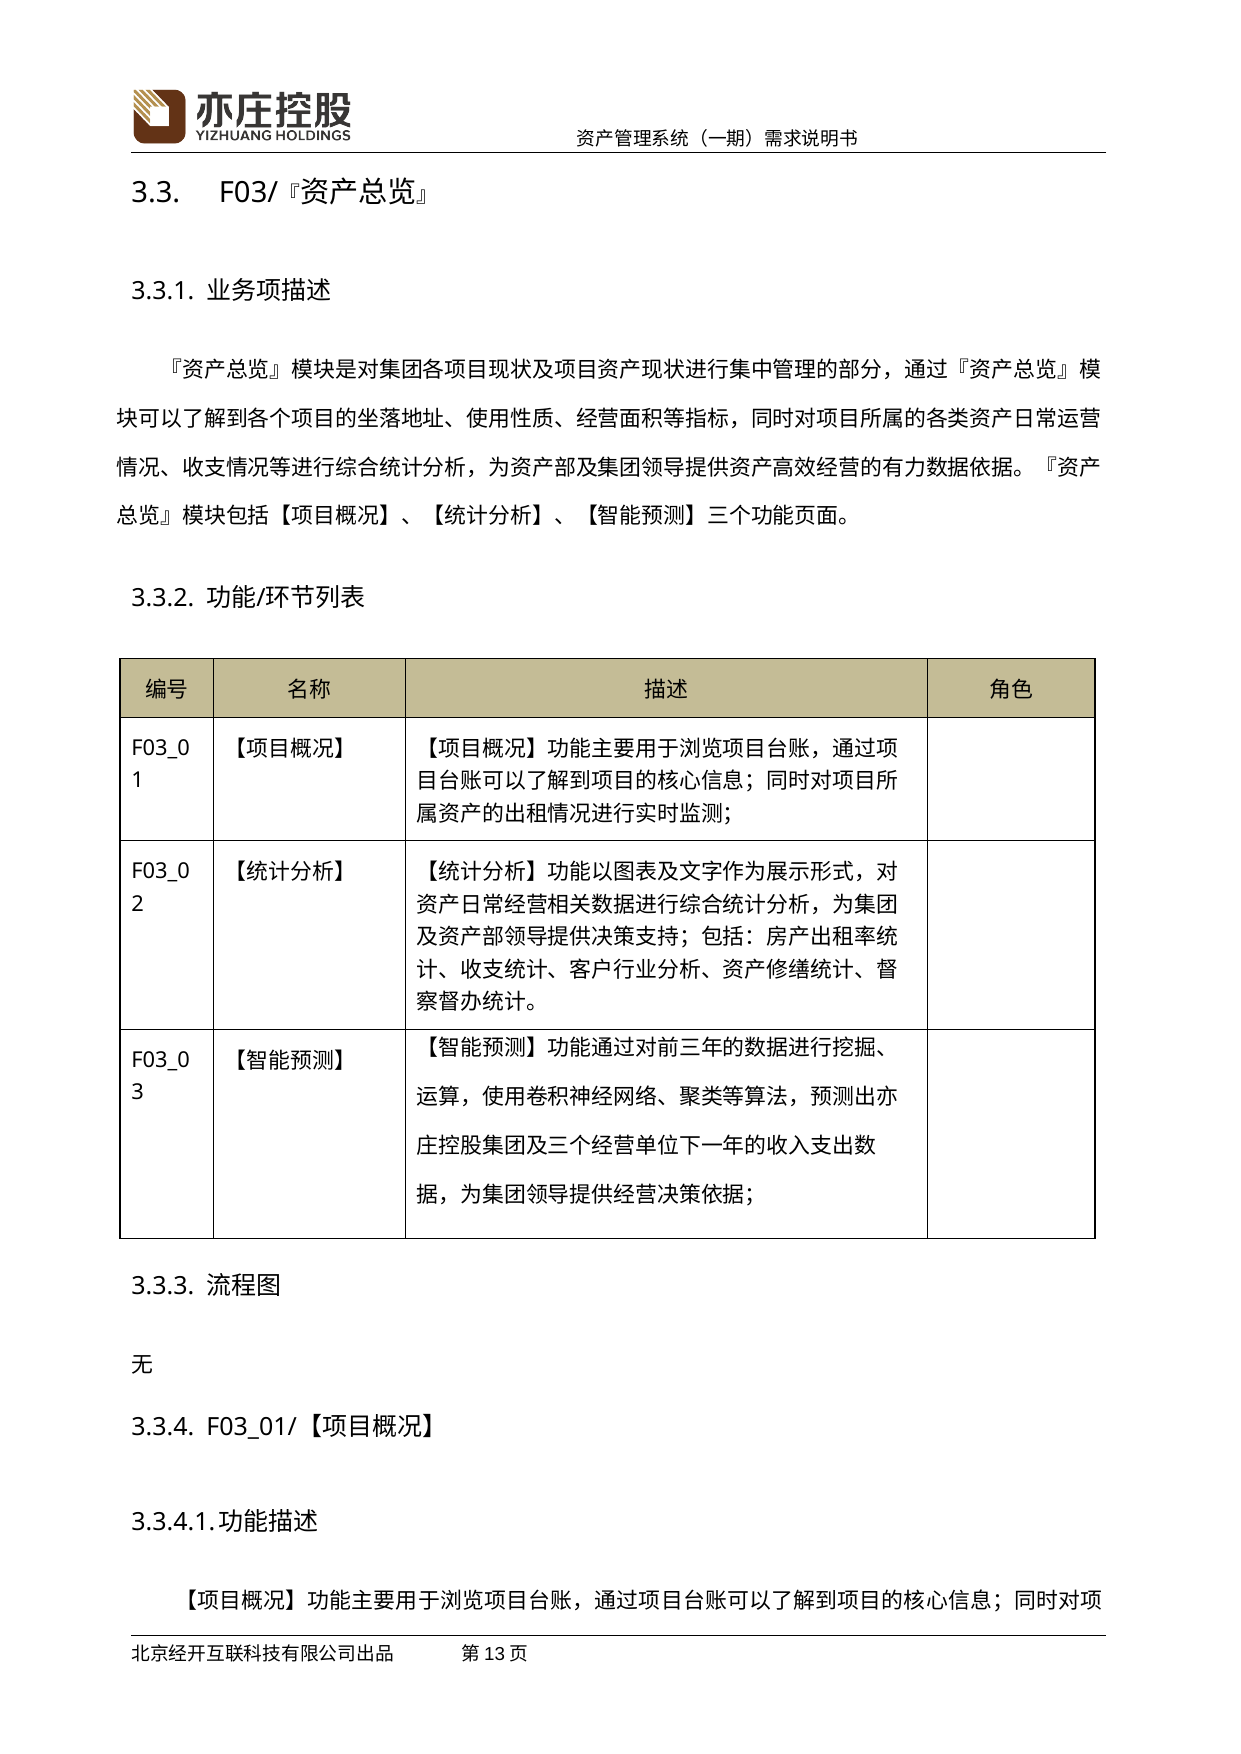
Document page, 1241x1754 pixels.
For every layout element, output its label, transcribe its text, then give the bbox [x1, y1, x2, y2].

table_cell F03_01 [121, 718, 213, 840]
text 【项目概况】功能主要用于浏览项目台账，通过项目台账可以了解到项目的核心信息；同时对项目所属资产的出租情况进行实时监测； [131, 1583, 1106, 1615]
list F03/『资产总览』 [131, 158, 1106, 223]
text 『资产总览』模块是对集团各项目现状及项目资产现状进行集中管理的部分，通过『资产总览』模块可以了解到各个项目的坐落地址、使用性质、经营面积等指标，同时对项目所属的各类资产日常运营情况、收支情况等进行综合统计分析，为资产部及集团领导提供资产高效经营的有力数据依据。『资产总览』模块包括【项目概况】、【统计分析】、【智能预测】三个功能页面。 [116, 352, 1106, 531]
table_cell F03_02 [121, 841, 213, 1029]
list 流程图 [131, 1251, 1106, 1316]
picture [131, 88, 361, 145]
list F03_01/【项目概况】 [131, 1392, 1106, 1457]
table_header 名称 [214, 659, 405, 717]
table_cell 【智能预测】功能通过对前三年的数据进行挖掘、运算，使用卷积神经网络、聚类等算法，预测出亦庄控股集团及三个经营单位下一年的收入支出数据，为集团领导提供经营决策依据； [406, 1030, 927, 1237]
table_cell 【项目概况】 [214, 718, 405, 840]
table_header 描述 [406, 659, 927, 717]
table_header 角色 [928, 659, 1094, 717]
table_cell [928, 841, 1094, 1029]
list 功能描述 [131, 1487, 1106, 1552]
text 无 [131, 1347, 1106, 1379]
table_cell [928, 718, 1094, 840]
table_cell 【统计分析】功能以图表及文字作为展示形式，对资产日常经营相关数据进行综合统计分析，为集团及资产部领导提供决策支持；包括：房产出租率统计、收支统计、客户行业分析、资产修缮统计、督察督办统计。 [406, 841, 927, 1029]
table_header 编号 [121, 659, 213, 717]
table_cell [928, 1030, 1094, 1237]
list 功能/环节列表 [131, 563, 1106, 628]
table_cell 【项目概况】功能主要用于浏览项目台账，通过项目台账可以了解到项目的核心信息；同时对项目所属资产的出租情况进行实时监测； [406, 718, 927, 840]
table_cell F03_03 [121, 1030, 213, 1237]
list 业务项描述 [131, 256, 1106, 321]
table_cell 【统计分析】 [214, 841, 405, 1029]
table_cell 【智能预测】 [214, 1030, 405, 1237]
